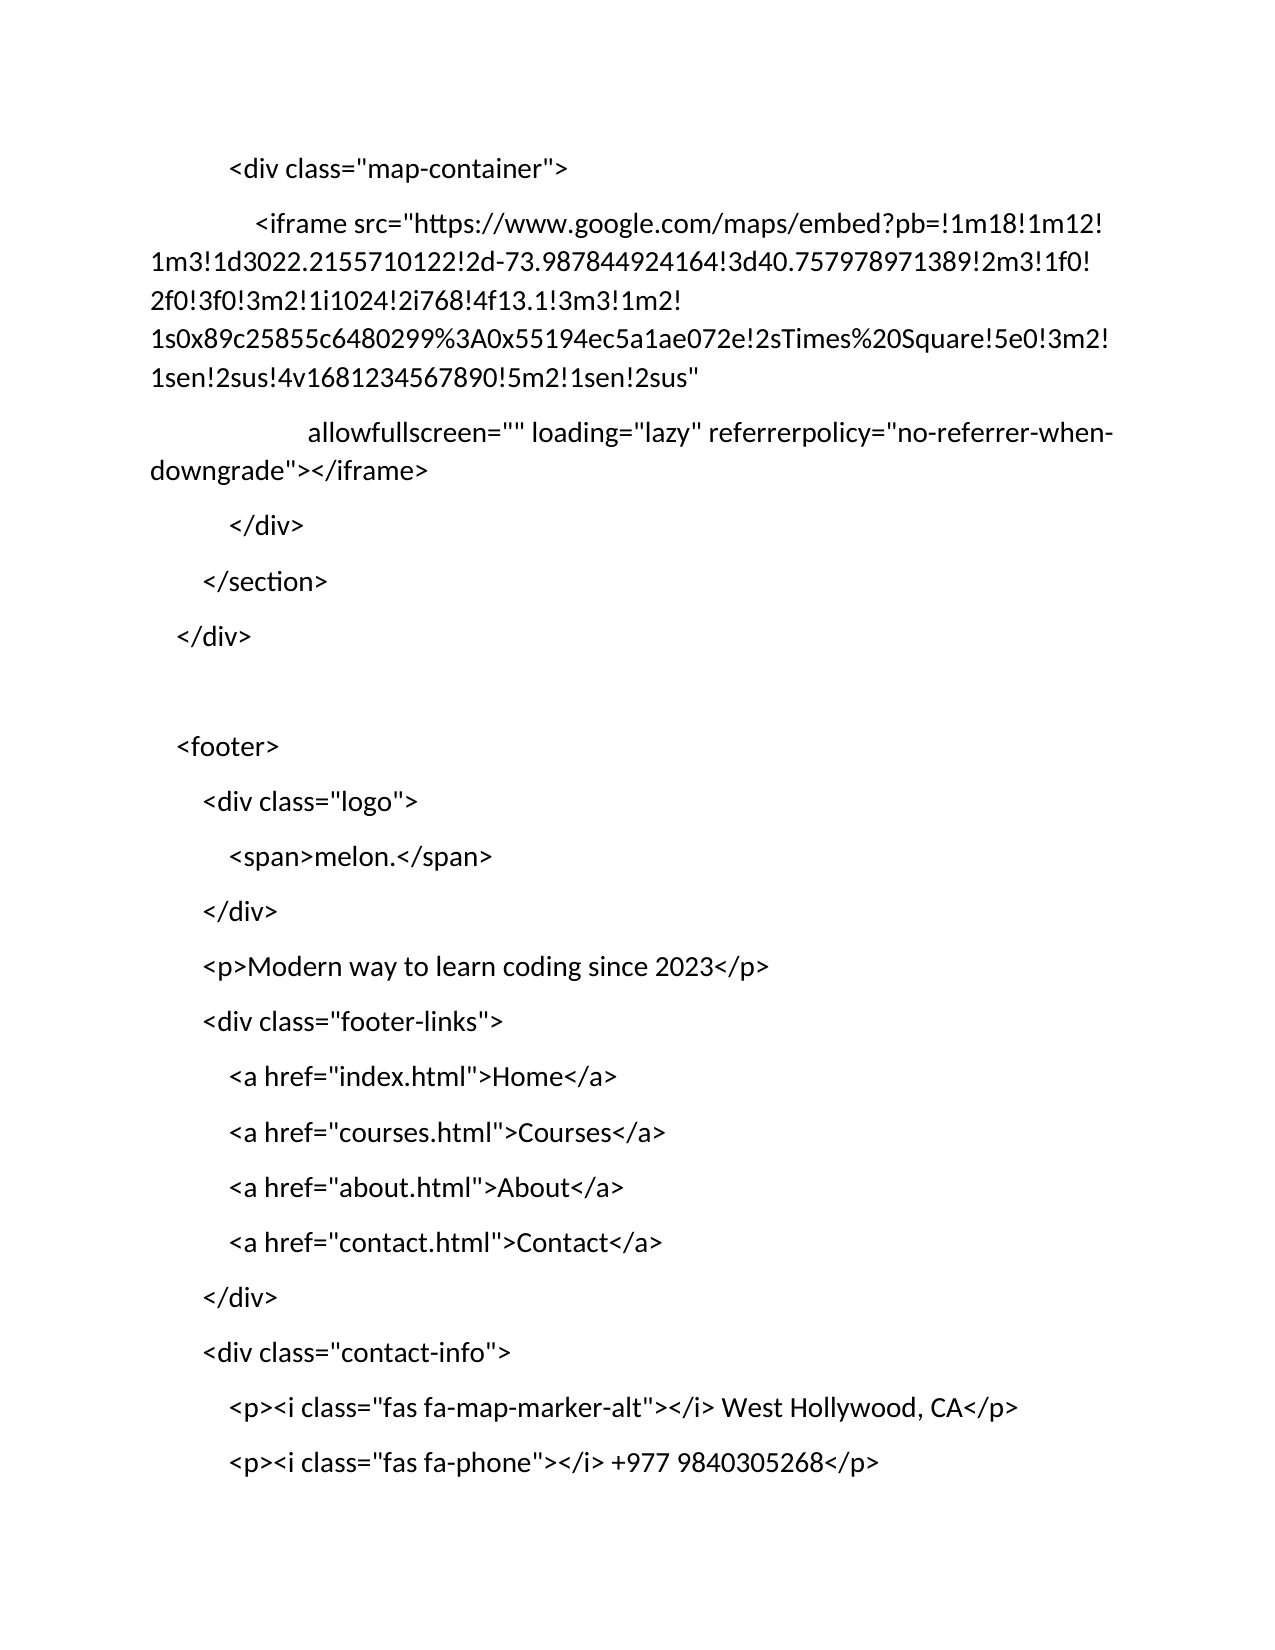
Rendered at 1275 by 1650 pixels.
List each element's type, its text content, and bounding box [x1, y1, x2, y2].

text <footer> [150, 728, 1125, 763]
text allowfullscreen="" loading="lazy" referrerpolicy="no-referrer-when-downgrade"></iframe> [150, 414, 1125, 488]
text </div> [150, 893, 1125, 929]
text </div> [150, 618, 1125, 653]
text <iframe src="https://www.google.com/maps/embed?pb=!1m18!1m12!1m3!1d3022.2155710122!2d-73.987844924164!3d40.757978971389!2m3!1f0!2f0!3f0!3m2!1i1024!2i768!4f13.1!3m3!1m2!1s0x89c25855c6480299%3A0x55194ec5a1ae072e!2sTimes%20Square!5e0!3m2!1sen!2sus!4v1681234567890!5m2!1sen!2sus" [150, 205, 1125, 394]
text </section> [150, 563, 1125, 598]
text </div> [150, 507, 1125, 543]
text <p><i class="fas fa-phone"></i> +977 9840305268</p> [150, 1444, 1125, 1480]
text <div class="contact-info"> [150, 1334, 1125, 1370]
text <div class="logo"> [150, 783, 1125, 819]
text <a href="contact.html">Contact</a> [150, 1224, 1125, 1259]
text <div class="footer-links"> [150, 1003, 1125, 1039]
text <div class="map-container"> [150, 150, 1125, 186]
text <p>Modern way to learn coding since 2023</p> [150, 948, 1125, 984]
text <a href="about.html">About</a> [150, 1169, 1125, 1204]
text <a href="courses.html">Courses</a> [150, 1114, 1125, 1149]
text <a href="index.html">Home</a> [150, 1058, 1125, 1094]
text </div> [150, 1279, 1125, 1314]
text <p><i class="fas fa-map-marker-alt"></i> West Hollywood, CA</p> [150, 1389, 1125, 1425]
text <span>melon.</span> [150, 838, 1125, 874]
